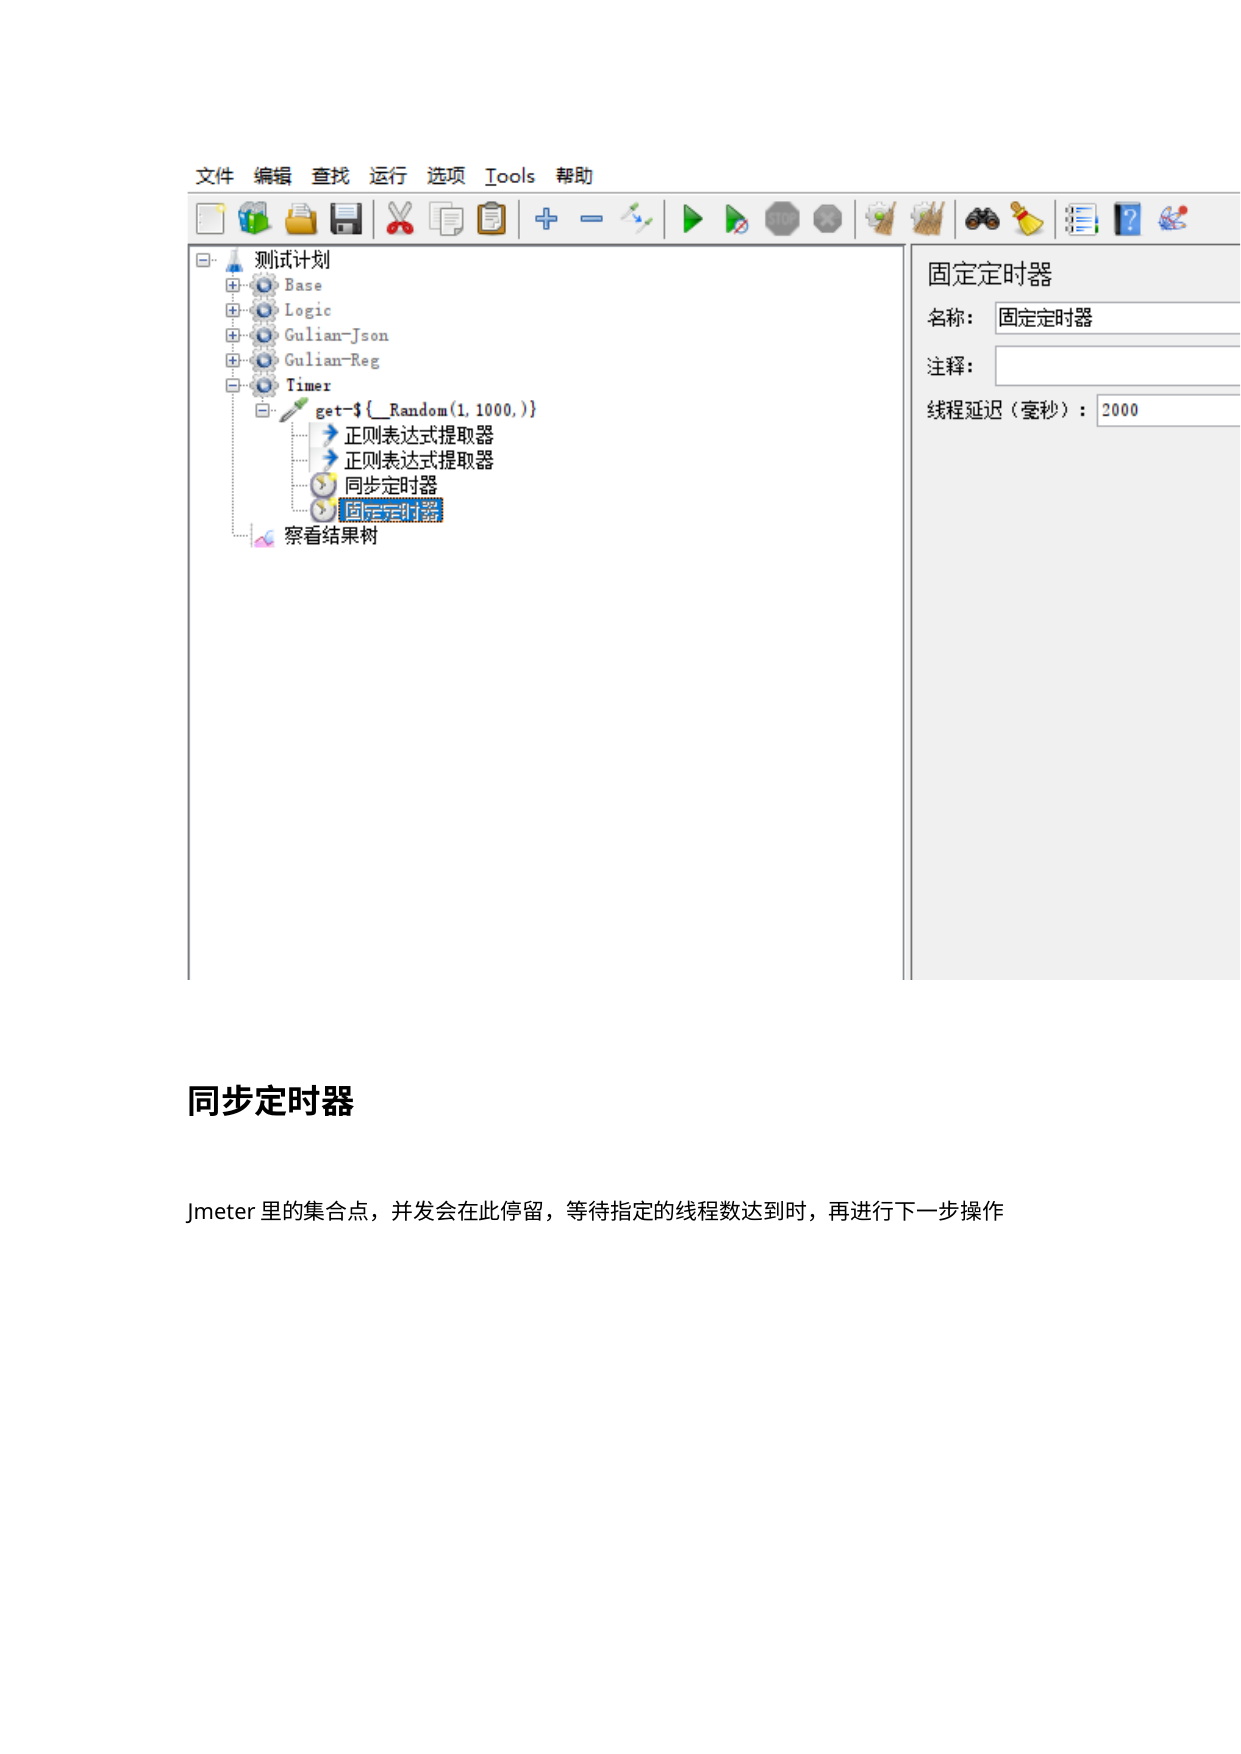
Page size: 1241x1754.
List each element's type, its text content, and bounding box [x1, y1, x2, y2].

text Jmeter里的集合点，并发会在此停留，等待指定的线程数达到时，再进行下一步操作 [187, 1194, 1053, 1226]
subtitle 同步定时器 [187, 1067, 1053, 1132]
picture [187, 162, 1241, 980]
